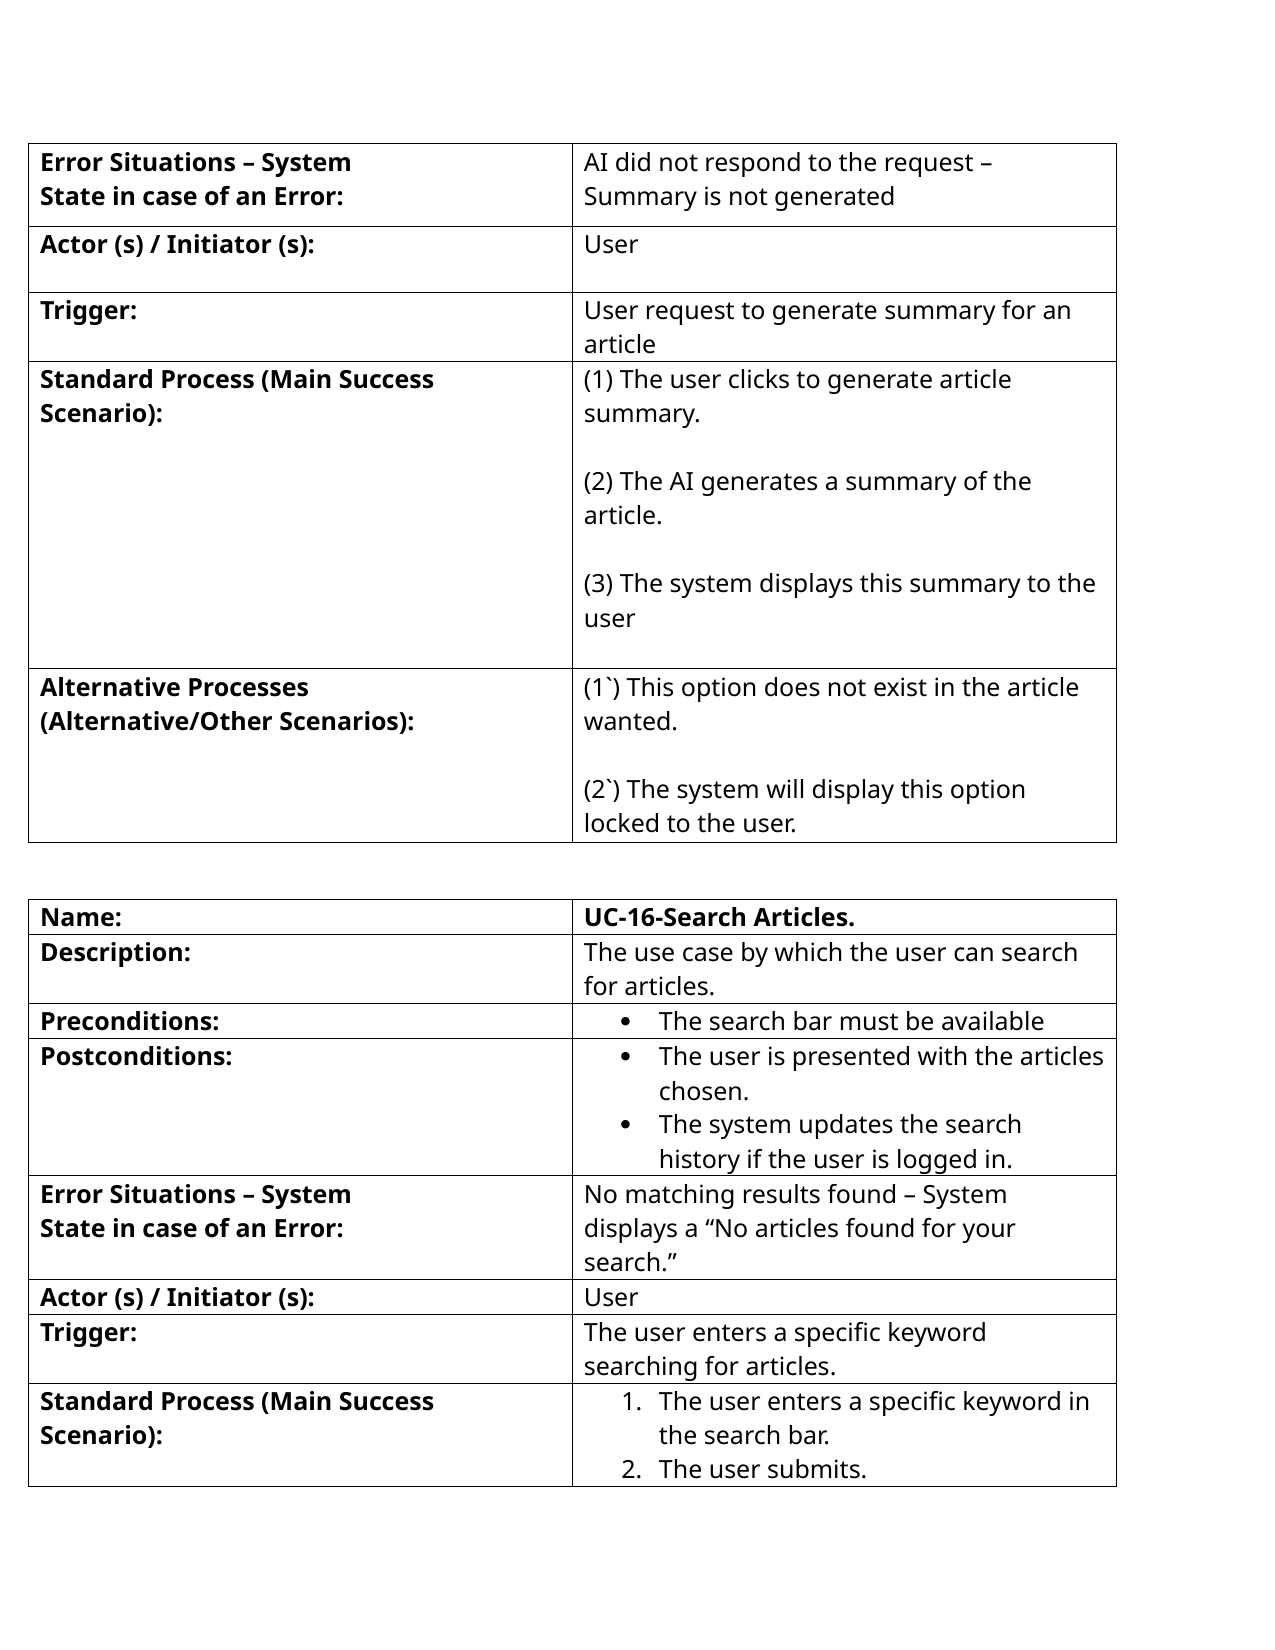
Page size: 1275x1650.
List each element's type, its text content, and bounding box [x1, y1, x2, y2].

table_cell User [573, 1280, 1116, 1314]
table_cell Postconditions: [29, 1039, 572, 1175]
table_cell Description: [29, 935, 572, 1003]
table_cell The user enters a specific keyword searching for articles. [573, 1315, 1116, 1383]
table_cell (1`) This option does not exist in the article wanted. (2`) The system will display this option locked to the user. [573, 669, 1116, 842]
table_cell (1) The user clicks to generate article summary. (2) The AI generates a summary of the article. (3) The system displays this summary to the user [573, 362, 1116, 668]
table_header Name: [29, 900, 572, 934]
table_cell AI did not respond to the request – Summary is not generated [573, 144, 1116, 226]
table_cell No matching results found – System displays a “No articles found for your search.” [573, 1176, 1116, 1278]
table_cell Trigger: [29, 1315, 572, 1383]
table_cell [573, 1384, 1116, 1486]
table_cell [29, 1384, 572, 1486]
table_cell Actor (s) / Initiator (s): [29, 1280, 572, 1314]
table_cell Error Situations – System State in case of an Error: [29, 144, 572, 226]
table_cell Alternative Processes (Alternative/Other Scenarios): [29, 669, 572, 842]
table_cell Trigger: [29, 293, 572, 361]
table_cell User request to generate summary for an article [573, 293, 1116, 361]
table_cell Preconditions: [29, 1004, 572, 1038]
table_cell The search bar must be available [573, 1004, 1116, 1038]
table_cell Actor (s) / Initiator (s): [29, 227, 572, 292]
table_cell The use case by which the user can search for articles. [573, 935, 1116, 1003]
table_cell The user is presented with the articles chosen. The system updates the search history if the user is logged in. [573, 1039, 1116, 1175]
table_cell Standard Process (Main Success Scenario): [29, 362, 572, 668]
table_header UC-16-Search Articles. [573, 900, 1116, 934]
table_cell Error Situations – System State in case of an Error: [29, 1176, 572, 1278]
table_cell User [573, 227, 1116, 292]
